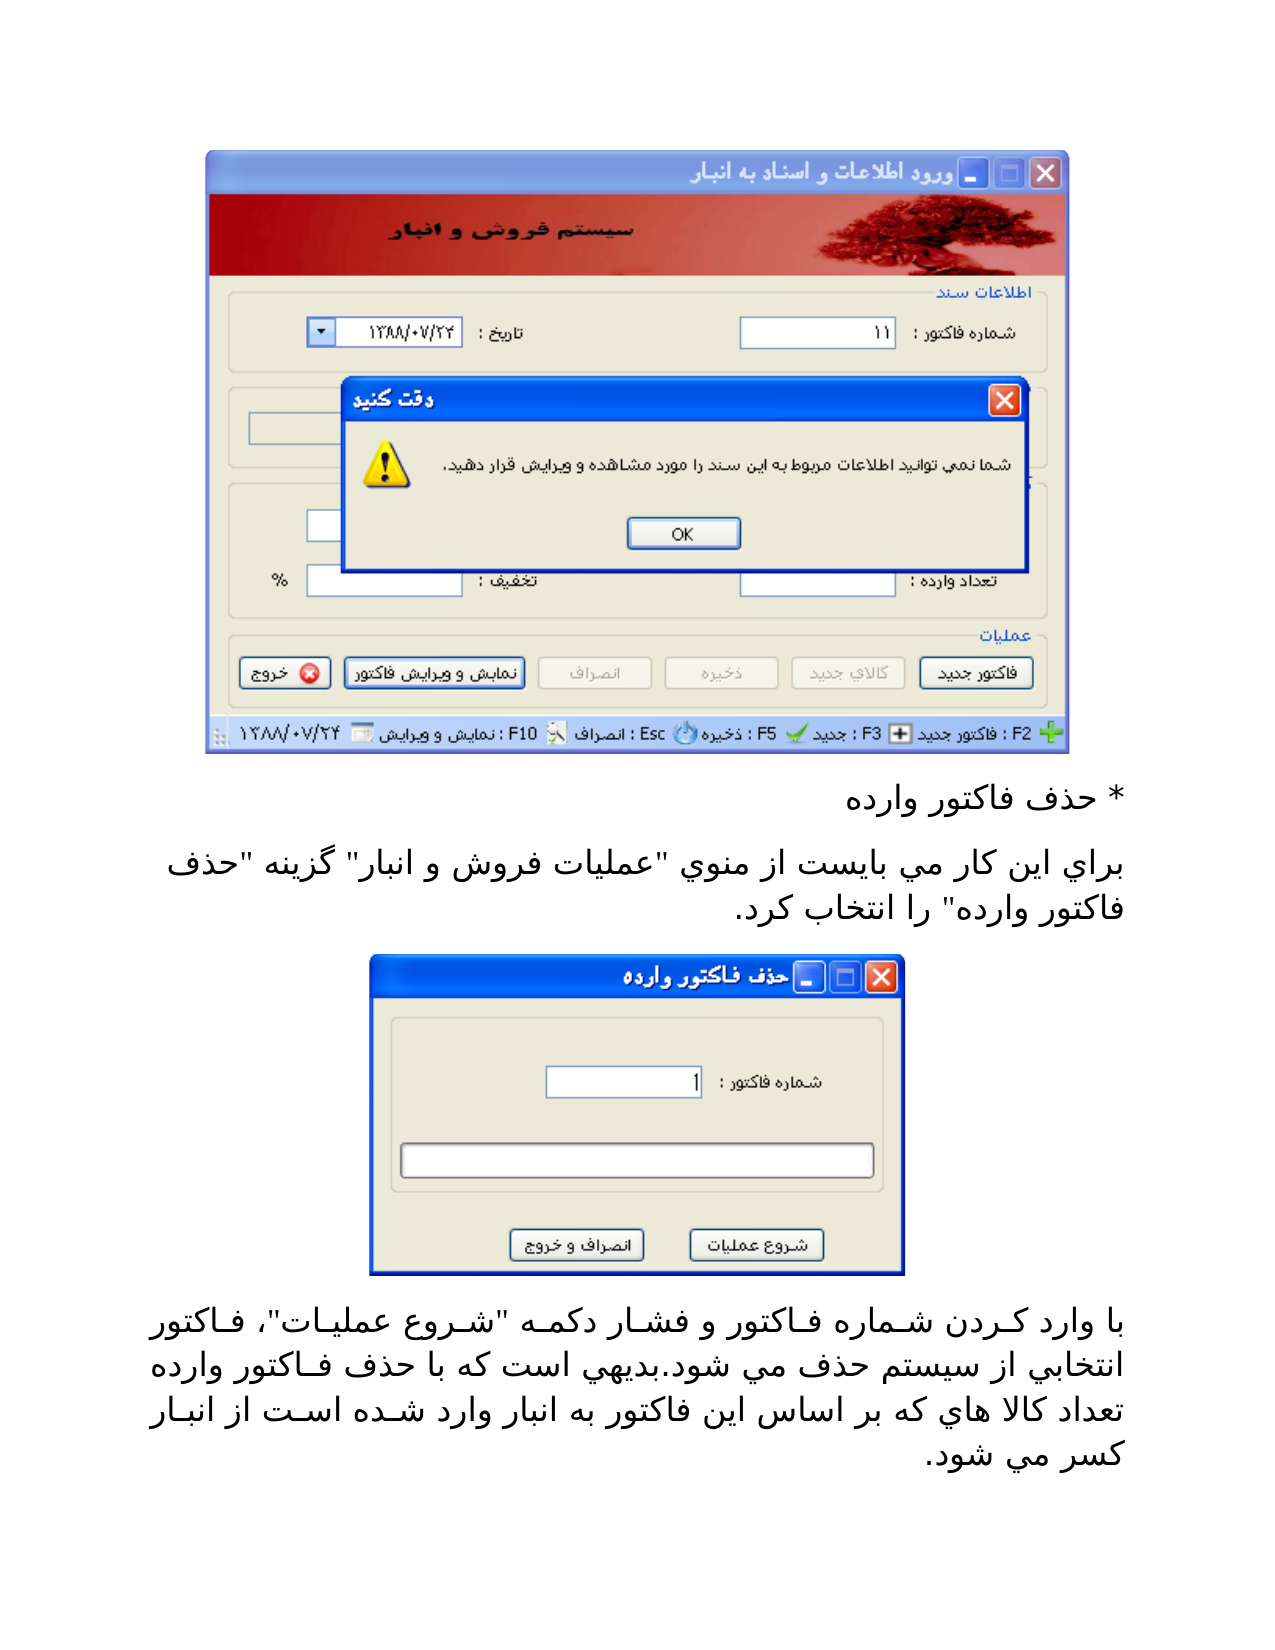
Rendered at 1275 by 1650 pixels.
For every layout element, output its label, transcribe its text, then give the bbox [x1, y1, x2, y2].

text با وارد كردن شماره فاكتور و فشار دكمه "شروع عمليات"، فاكتور انتخابي از سيستم حذف مي شود.بديهي است كه با حذف فاكتور وارده تعداد كالا هاي كه بر اساس اين فاكتور به انبار وارد شده است از انبار كسر مي شود. [150, 1301, 1125, 1474]
picture [205, 150, 1070, 754]
text * حذف فاكتور وارده [150, 778, 1125, 817]
picture [369, 954, 906, 1276]
text براي اين كار مي بايست از منوي "عمليات فروش و انبار" گزينه "حذف فاكتور وارده" را انتخاب كرد. [150, 843, 1125, 927]
